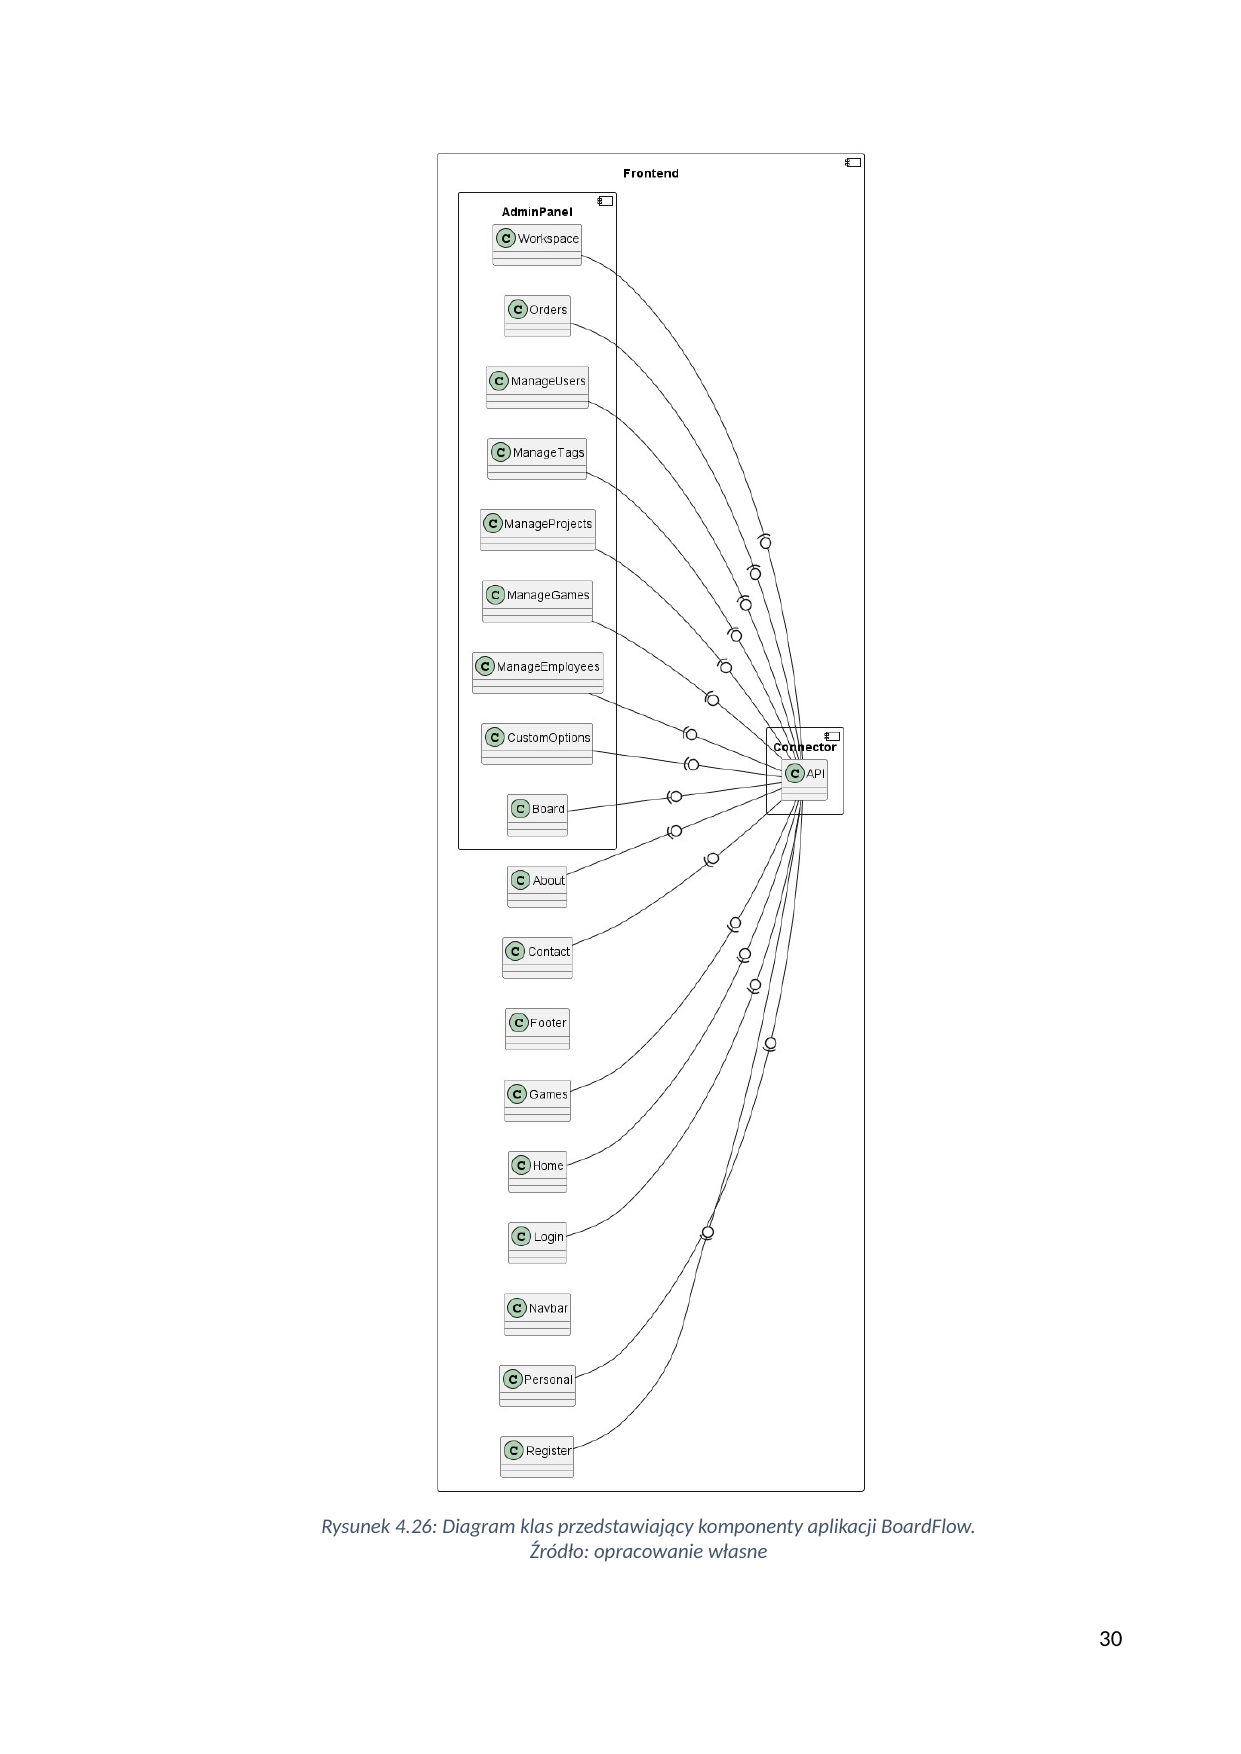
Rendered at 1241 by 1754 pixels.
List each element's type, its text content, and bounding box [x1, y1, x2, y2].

text Źródło: opracowanie własne [177, 1538, 1122, 1564]
picture [431, 147, 868, 1495]
